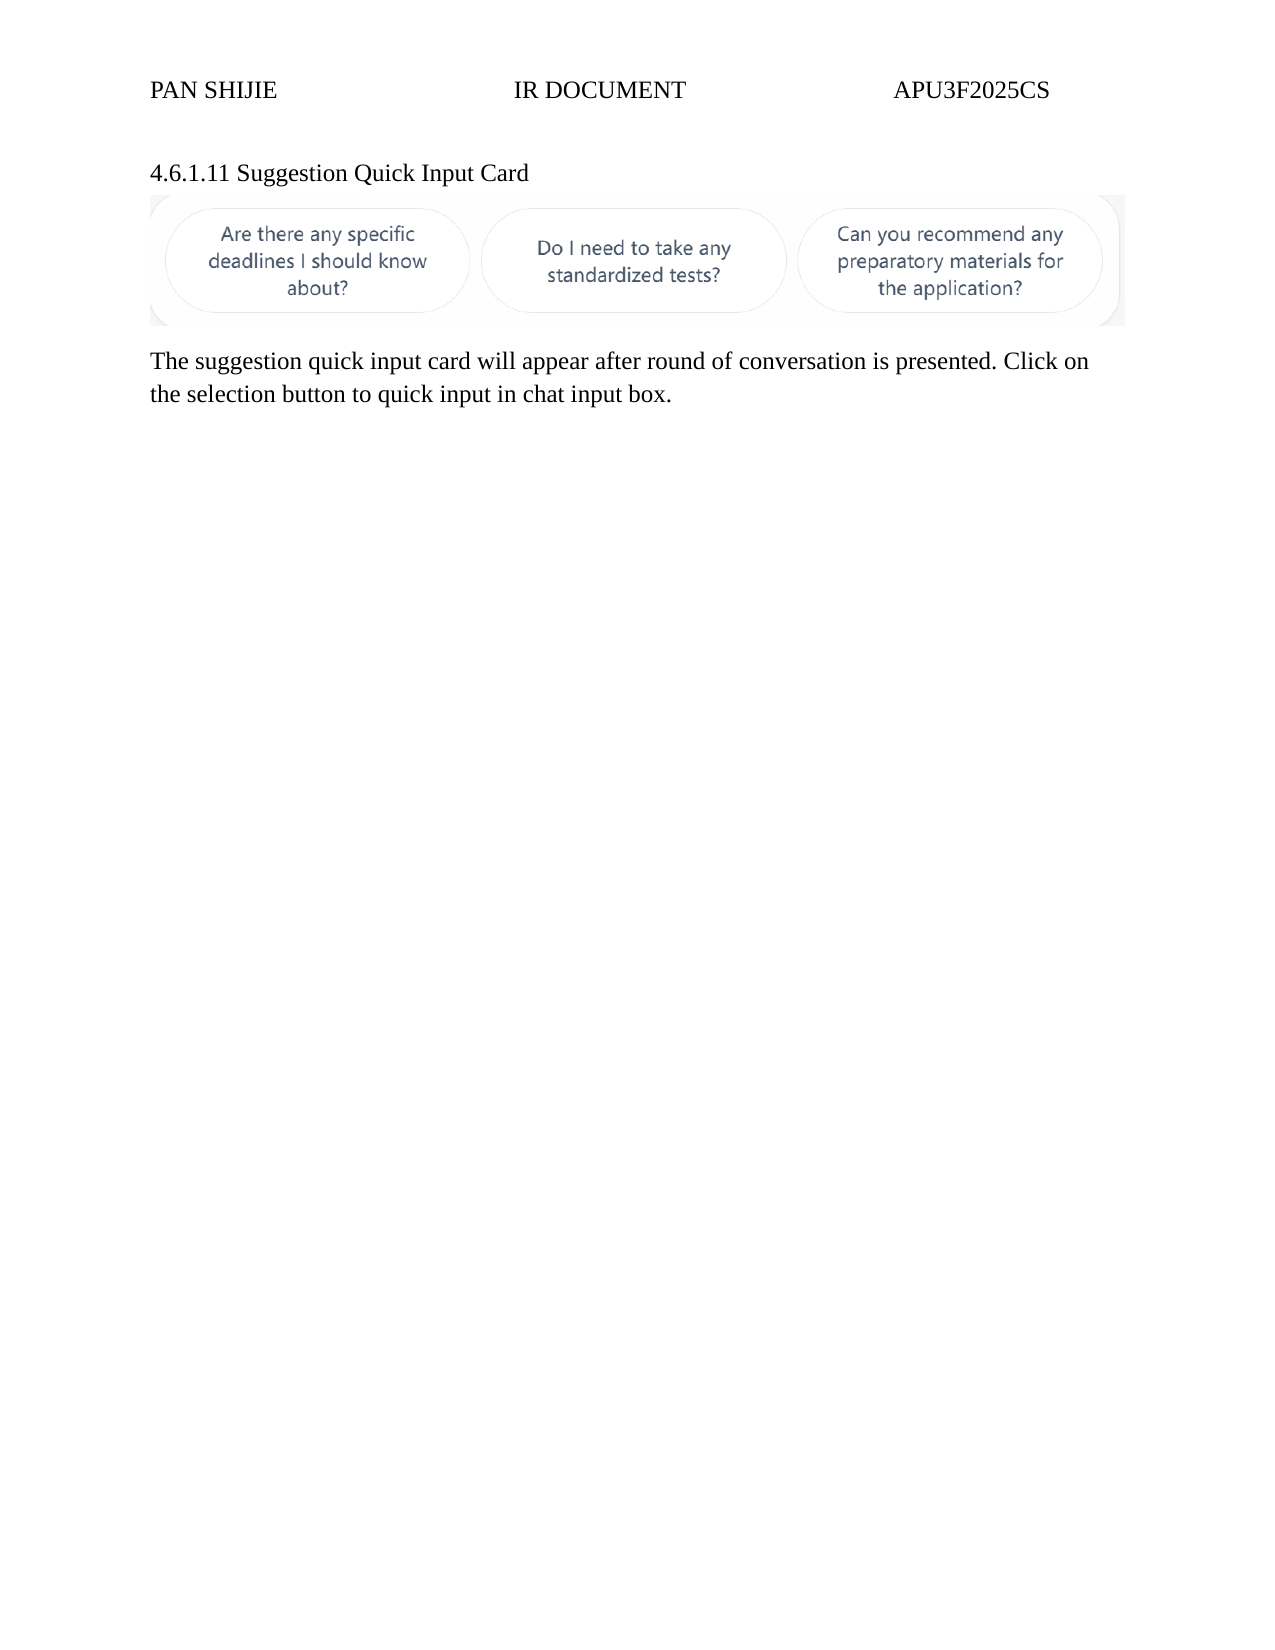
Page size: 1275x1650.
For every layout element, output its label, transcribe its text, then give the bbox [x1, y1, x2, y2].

picture [150, 195, 1125, 326]
text The suggestion quick input card will appear after round of conversation is presented. Click on the selection button to quick input in chat input box. [150, 346, 1125, 408]
subtitle 4.6.1.11 Suggestion Quick Input Card [150, 158, 1125, 187]
